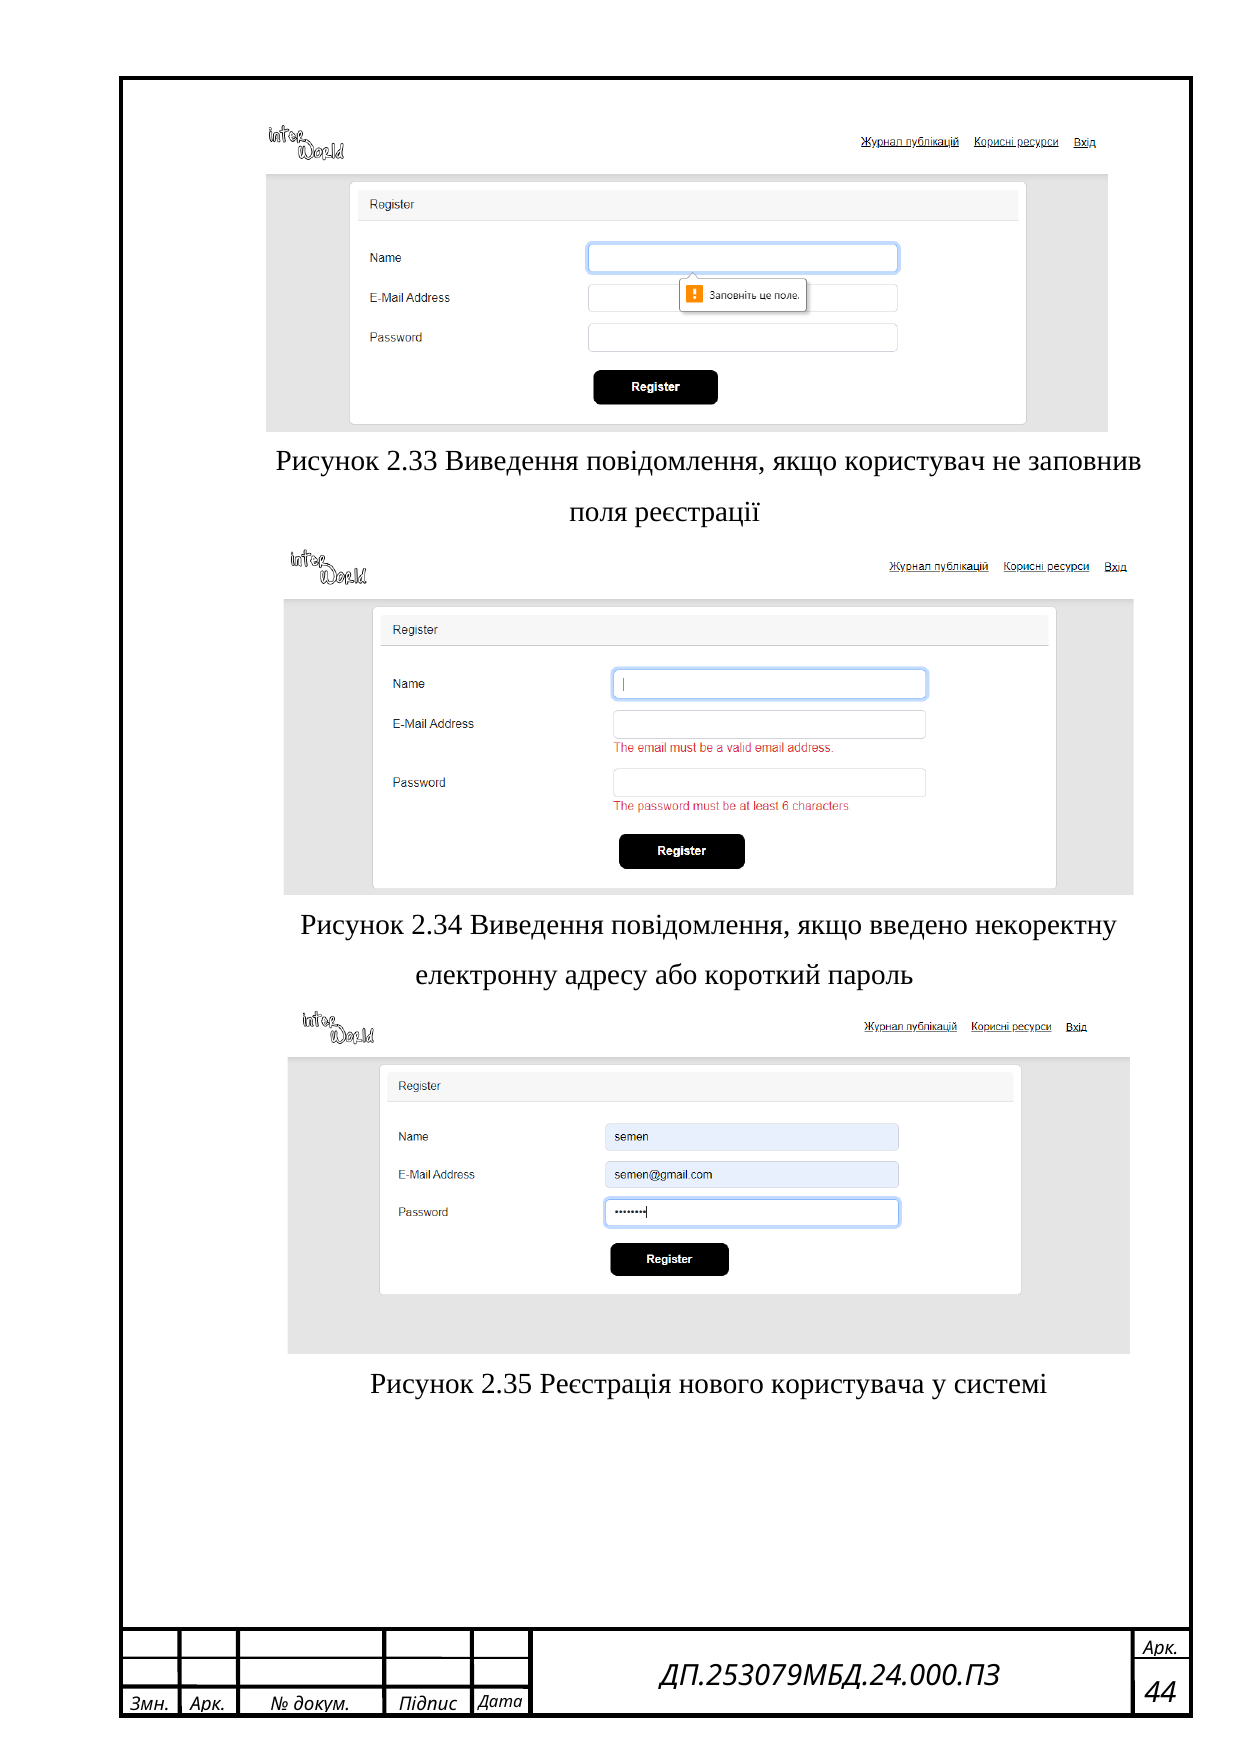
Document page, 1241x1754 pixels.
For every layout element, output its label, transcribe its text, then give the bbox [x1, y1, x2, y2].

text Рисунок 2.33 Виведення повідомлення, якщо користувач не заповнив поля реєстрації [177, 443, 1152, 527]
picture [265, 118, 1108, 432]
text Рисунок 2.34 Виведення повідомлення, якщо введено некоректну електронну адресу або короткий пароль [177, 907, 1152, 991]
text Рисунок 2.35 Реєстрація нового користувача у системі [177, 1366, 1152, 1399]
picture [287, 1007, 1130, 1354]
picture [283, 543, 1134, 895]
